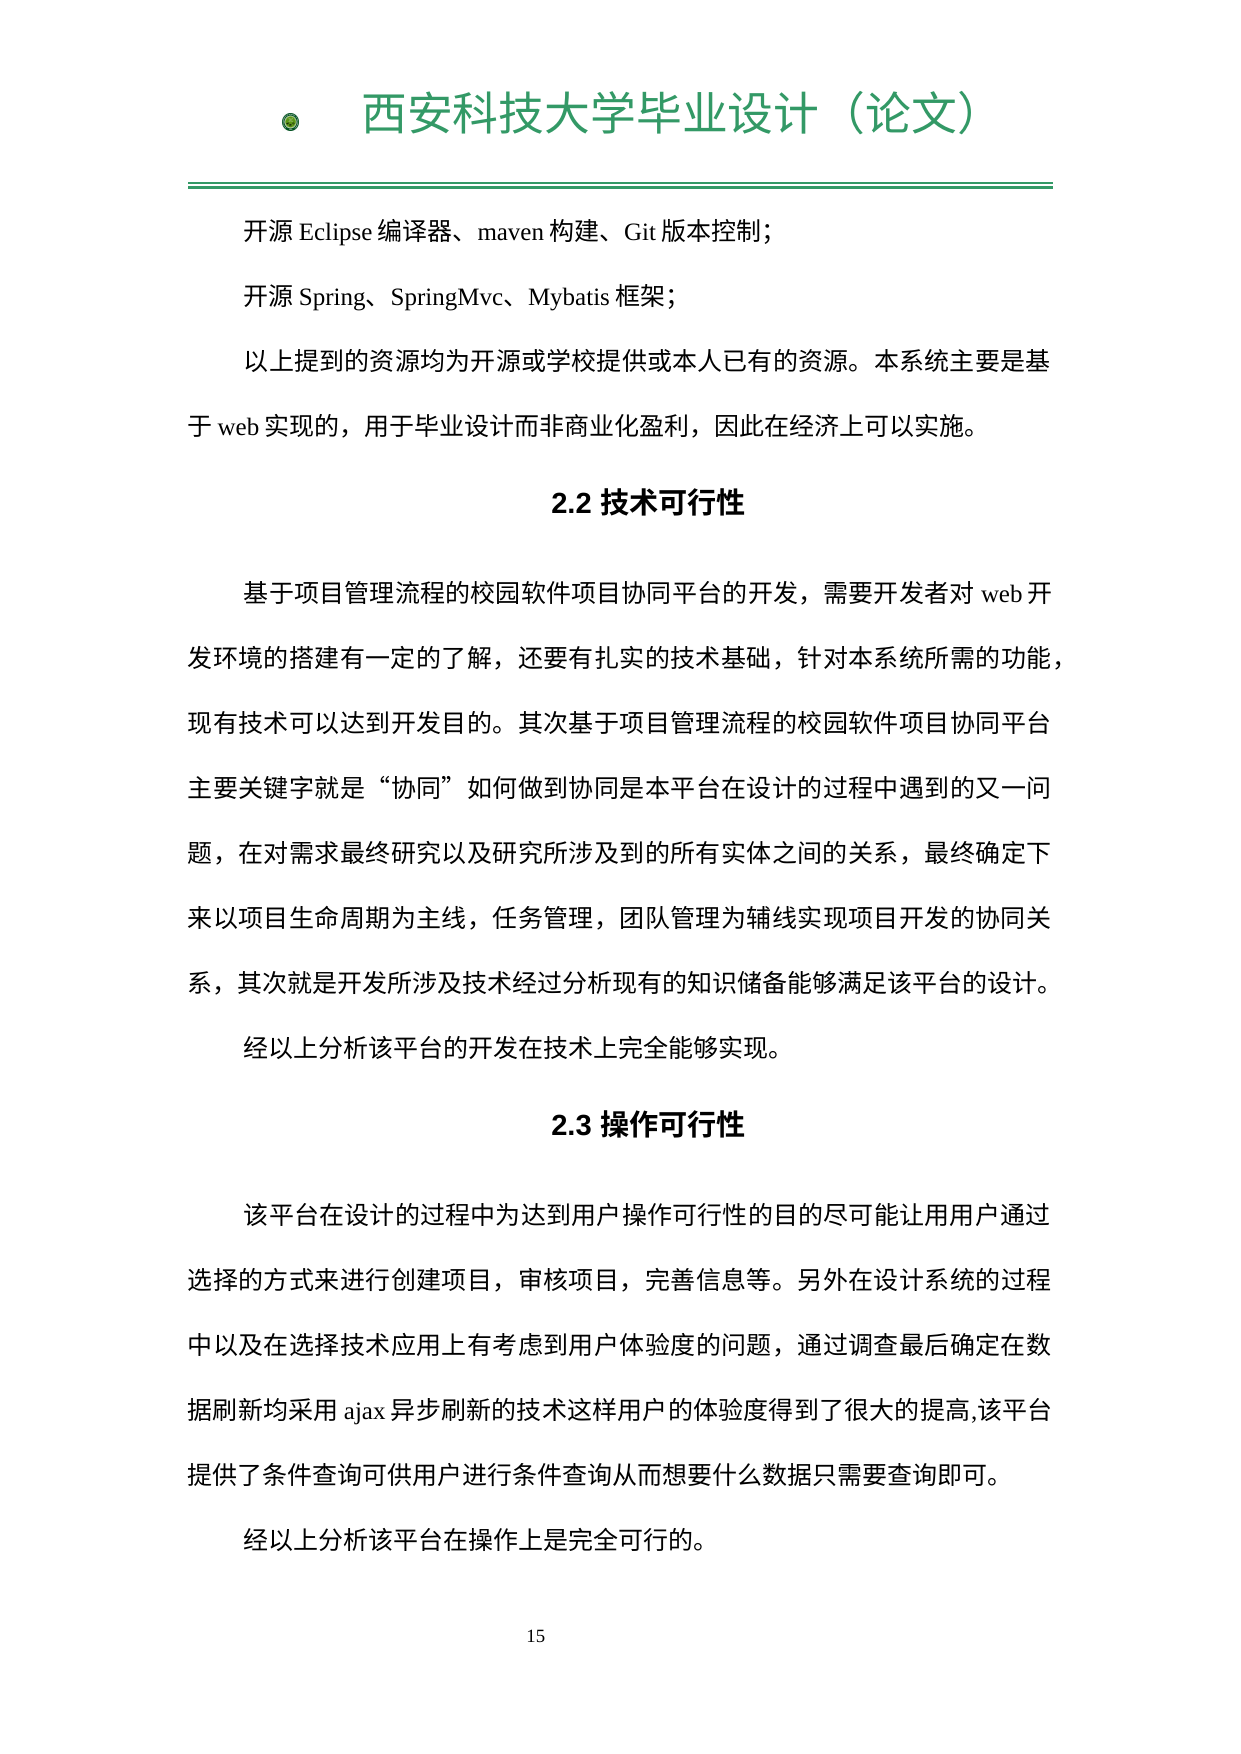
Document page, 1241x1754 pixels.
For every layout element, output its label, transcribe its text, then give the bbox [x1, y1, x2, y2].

subtitle 2.3 操作可行性 [187, 1090, 1053, 1155]
text 开源Eclipse编译器、maven构建、Git版本控制； [187, 197, 1053, 262]
text 该平台在设计的过程中为达到用户操作可行性的目的尽可能让用用户通过选择的方式来进行创建项目，审核项目，完善信息等。另外在设计系统的过程中以及在选择技术应用上有考虑到用户体验度的问题，通过调查最后确定在数据刷新均采用ajax异步刷新的技术这样用户的体验度得到了很大的提高,该平台提供了条件查询可供用户进行条件查询从而想要什么数据只需要查询即可。 [187, 1181, 1053, 1506]
text 以上提到的资源均为开源或学校提供或本人已有的资源。本系统主要是基于web实现的，用于毕业设计而非商业化盈利，因此在经济上可以实施。 [187, 327, 1053, 457]
picture [282, 113, 299, 131]
text 经以上分析该平台在操作上是完全可行的。 [187, 1506, 1053, 1571]
text 开源Spring、SpringMvc、Mybatis框架； [187, 262, 1053, 327]
subtitle 2.2 技术可行性 [187, 468, 1053, 533]
text 基于项目管理流程的校园软件项目协同平台的开发，需要开发者对web开发环境的搭建有一定的了解，还要有扎实的技术基础，针对本系统所需的功能，现有技术可以达到开发目的。其次基于项目管理流程的校园软件项目协同平台主要关键字就是“协同”如何做到协同是本平台在设计的过程中遇到的又一问题，在对需求最终研究以及研究所涉及到的所有实体之间的关系，最终确定下来以项目生命周期为主线，任务管理，团队管理为辅线实现项目开发的协同关系，其次就是开发所涉及技术经过分析现有的知识储备能够满足该平台的设计。 [187, 559, 1053, 1014]
text 经以上分析该平台的开发在技术上完全能够实现。 [187, 1014, 1053, 1079]
